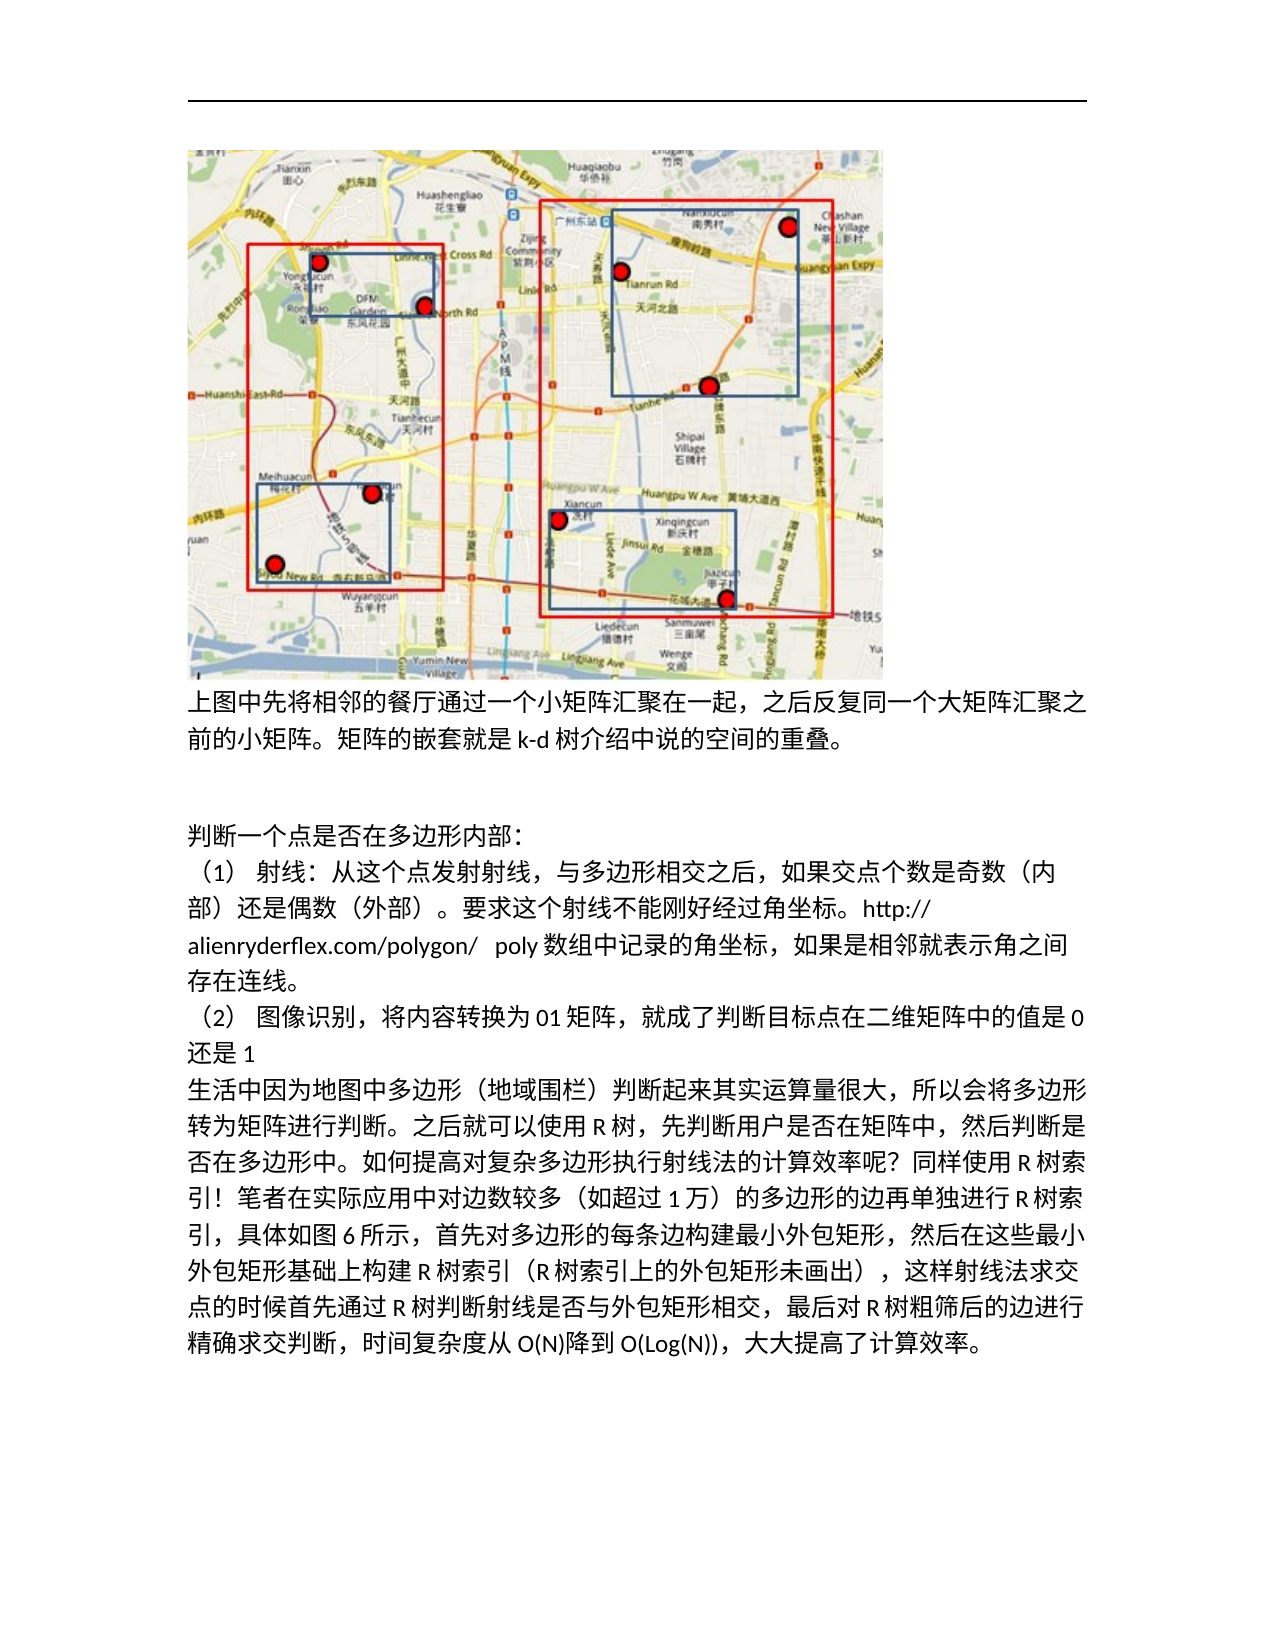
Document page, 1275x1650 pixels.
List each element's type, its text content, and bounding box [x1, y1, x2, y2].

list 射线：从这个点发射射线，与多边形相交之后，如果交点个数是奇数（内部）还是偶数（外部）。要求这个射线不能刚好经过角坐标。http://alienryderflex.com/polygon/ poly数组中记录的角坐标，如果是相邻就表示角之间存在连线。 [187, 853, 1087, 998]
list 图像识别，将内容转换为01矩阵，就成了判断目标点在二维矩阵中的值是0还是1 [187, 998, 1087, 1070]
text 判断一个点是否在多边形内部： [187, 816, 1087, 853]
text 上图中先将相邻的餐厅通过一个小矩阵汇聚在一起，之后反复同一个大矩阵汇聚之前的小矩阵。矩阵的嵌套就是k-d树介绍中说的空间的重叠。 [187, 683, 1087, 755]
picture [187, 150, 883, 683]
text 生活中因为地图中多边形（地域围栏）判断起来其实运算量很大，所以会将多边形转为矩阵进行判断。之后就可以使用R树，先判断用户是否在矩阵中，然后判断是否在多边形中。如何提高对复杂多边形执行射线法的计算效率呢？同样使用R树索引！笔者在实际应用中对边数较多（如超过1万）的多边形的边再单独进行R树索引，具体如图6所示，首先对多边形的每条边构建最小外包矩形，然后在这些最小外包矩形基础上构建R树索引（R树索引上的外包矩形未画出），这样射线法求交点的时候首先通过R树判断射线是否与外包矩形相交，最后对R树粗筛后的边进行精确求交判断，时间复杂度从O(N)降到O(Log(N))，大大提高了计算效率。 [187, 1070, 1087, 1360]
